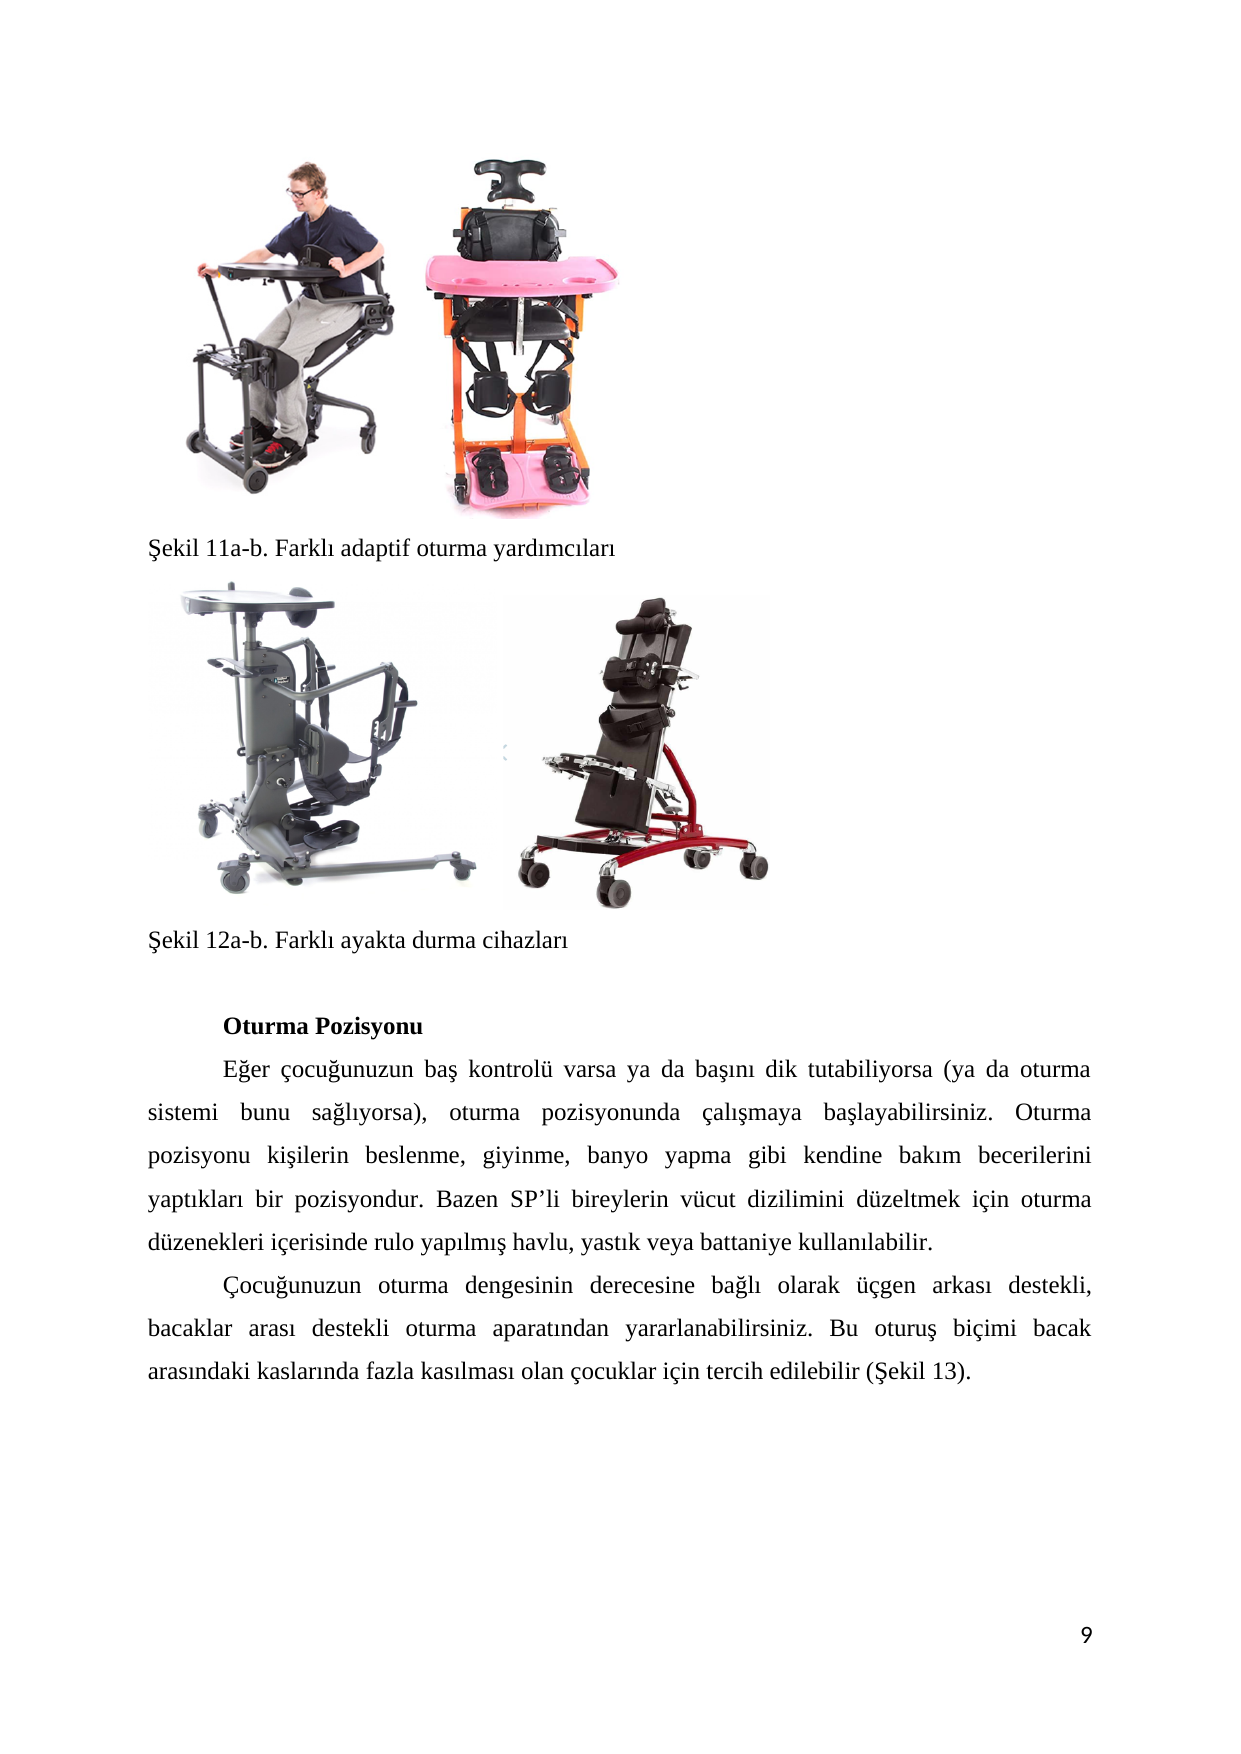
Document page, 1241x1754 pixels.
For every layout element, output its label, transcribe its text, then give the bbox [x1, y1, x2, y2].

text Eğer çocuğunuzun baş kontrolü varsa ya da başını dik tutabiliyorsa (ya da oturma sistemi bunu sağlıyorsa), oturma pozisyonunda çalışmaya başlayabilirsiniz. Oturma pozisyonu kişilerin beslenme, giyinme, banyo yapma gibi kendine bakım becerilerini yaptıkları bir pozisyondur. Bazen SP’li bireylerin vücut dizilimini düzeltmek için oturma düzenekleri içerisinde rulo yapılmış havlu, yastık veya battaniye kullanılabilir. [148, 1054, 1093, 1256]
picture [153, 147, 632, 519]
picture [147, 575, 498, 910]
picture [503, 595, 771, 910]
text Çocuğunuzun oturma dengesinin derecesine bağlı olarak üçgen arkası destekli, bacaklar arası destekli oturma aparatından yararlanabilirsiniz. Bu oturuş biçimi bacak arasındaki kaslarında fazla kasılması olan çocuklar için tercih edilebilir (Şekil 13). [148, 1270, 1093, 1385]
text Şekil 11a-b. Farklı adaptif oturma yardımcıları [148, 533, 1093, 561]
text Şekil 12a-b. Farklı ayakta durma cihazları [148, 925, 1093, 954]
text Oturma Pozisyonu [148, 1011, 1093, 1040]
